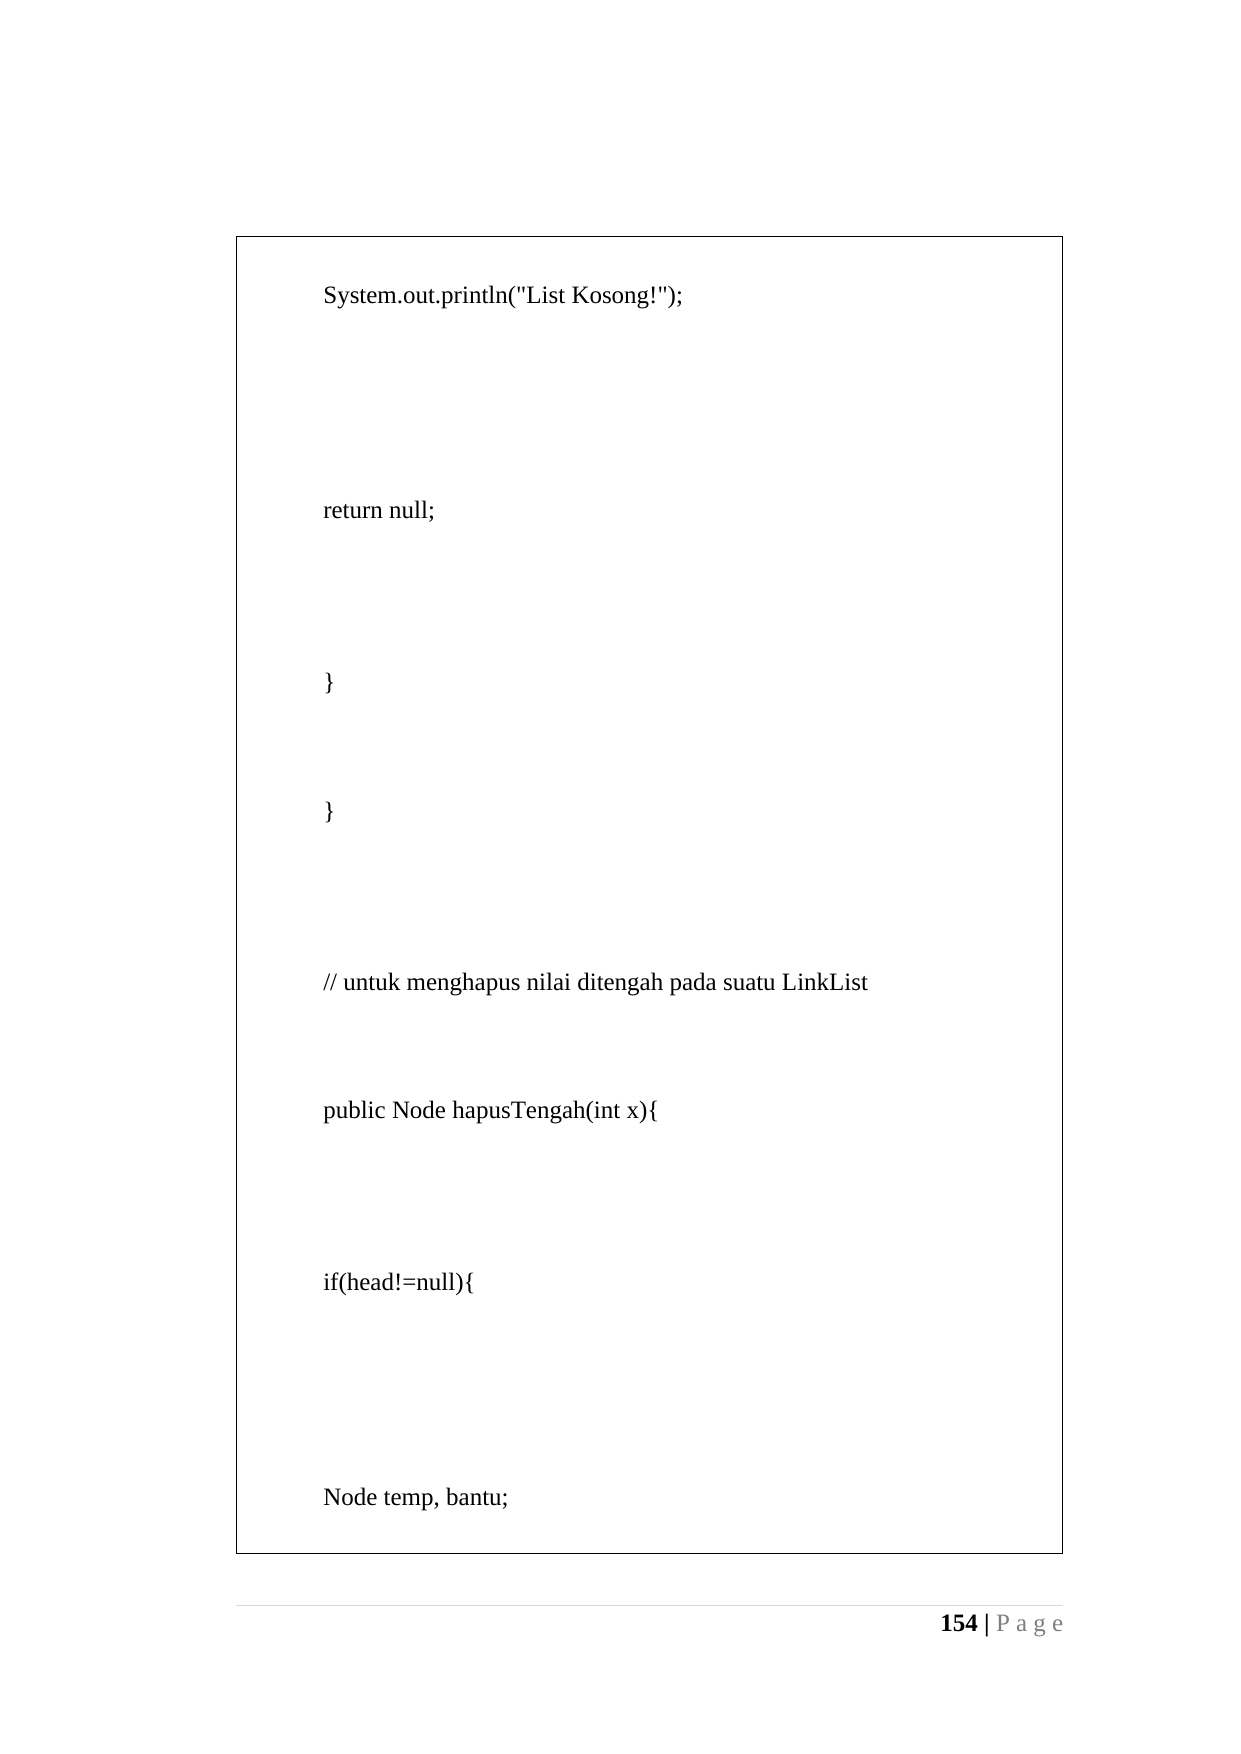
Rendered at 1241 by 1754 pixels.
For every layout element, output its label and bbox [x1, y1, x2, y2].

table_header [237, 237, 1062, 1553]
